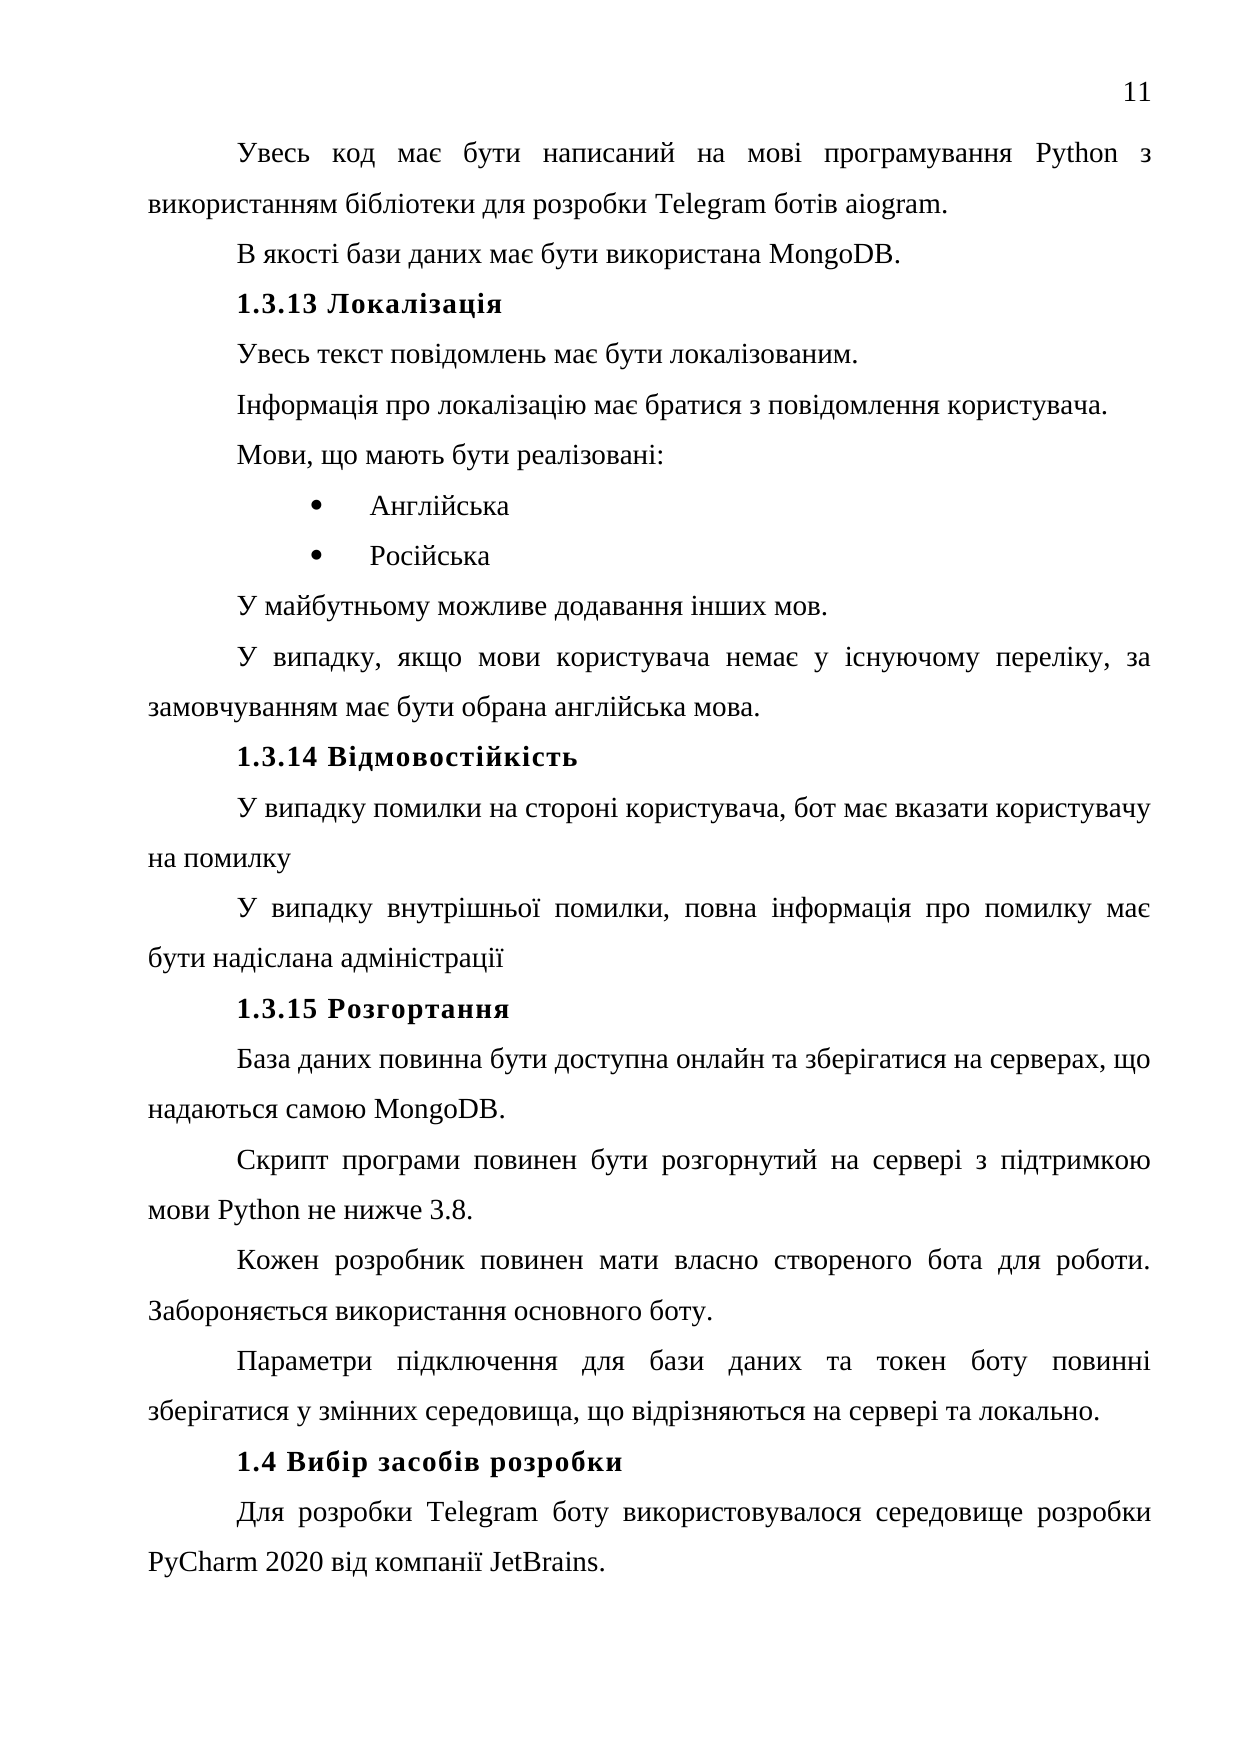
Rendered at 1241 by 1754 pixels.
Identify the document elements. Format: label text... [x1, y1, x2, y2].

text Російська [223, 538, 1152, 572]
text Скрипт програми повинен бути розгорнутий на сервері з підтримкою мови Python не нижче 3.8. [148, 1142, 1152, 1226]
text Вибір засобів розробки [148, 1444, 1152, 1477]
text Кожен розробник повинен мати власно створеного бота для роботи. Забороняється використання основного боту. [148, 1242, 1152, 1326]
text Для розробки Telegram боту використовувалося середовище розробки PyCharm 2020 від компанії JetBrains. [148, 1494, 1152, 1578]
text База даних повинна бути доступна онлайн та зберігатися на серверах, що надаються самою MongoDB. [148, 1041, 1152, 1125]
text Увесь текст повідомлень має бути локалізованим. [148, 337, 1152, 370]
text У випадку внутрішньої помилки, повна інформація про помилку має бути надіслана адміністрації [148, 890, 1152, 974]
text У майбутньому можливе додавання інших мов. [148, 588, 1152, 622]
text Локалізація [148, 286, 1152, 320]
text У випадку, якщо мови користувача немає у існуючому переліку, за замовчуванням має бути обрана англійська мова. [148, 639, 1152, 723]
text В якості бази даних має бути використана MongoDB. [148, 236, 1152, 269]
text Мови, що мають бути реалізовані: [148, 437, 1152, 471]
text Відмовостійкість [148, 739, 1152, 773]
text Англійська [223, 488, 1152, 521]
text Розгортання [148, 991, 1152, 1024]
text Увесь код має бути написаний на мові програмування Python з використанням бібліотеки для розробки Telegram ботів aiogram. [148, 135, 1152, 219]
text У випадку помилки на стороні користувача, бот має вказати користувачу на помилку [148, 790, 1152, 873]
text Параметри підключення для бази даних та токен боту повинні зберігатися у змінних середовища, що відрізняються на сервері та локально. [148, 1343, 1152, 1427]
text Інформація про локалізацію має братися з повідомлення користувача. [148, 387, 1152, 421]
